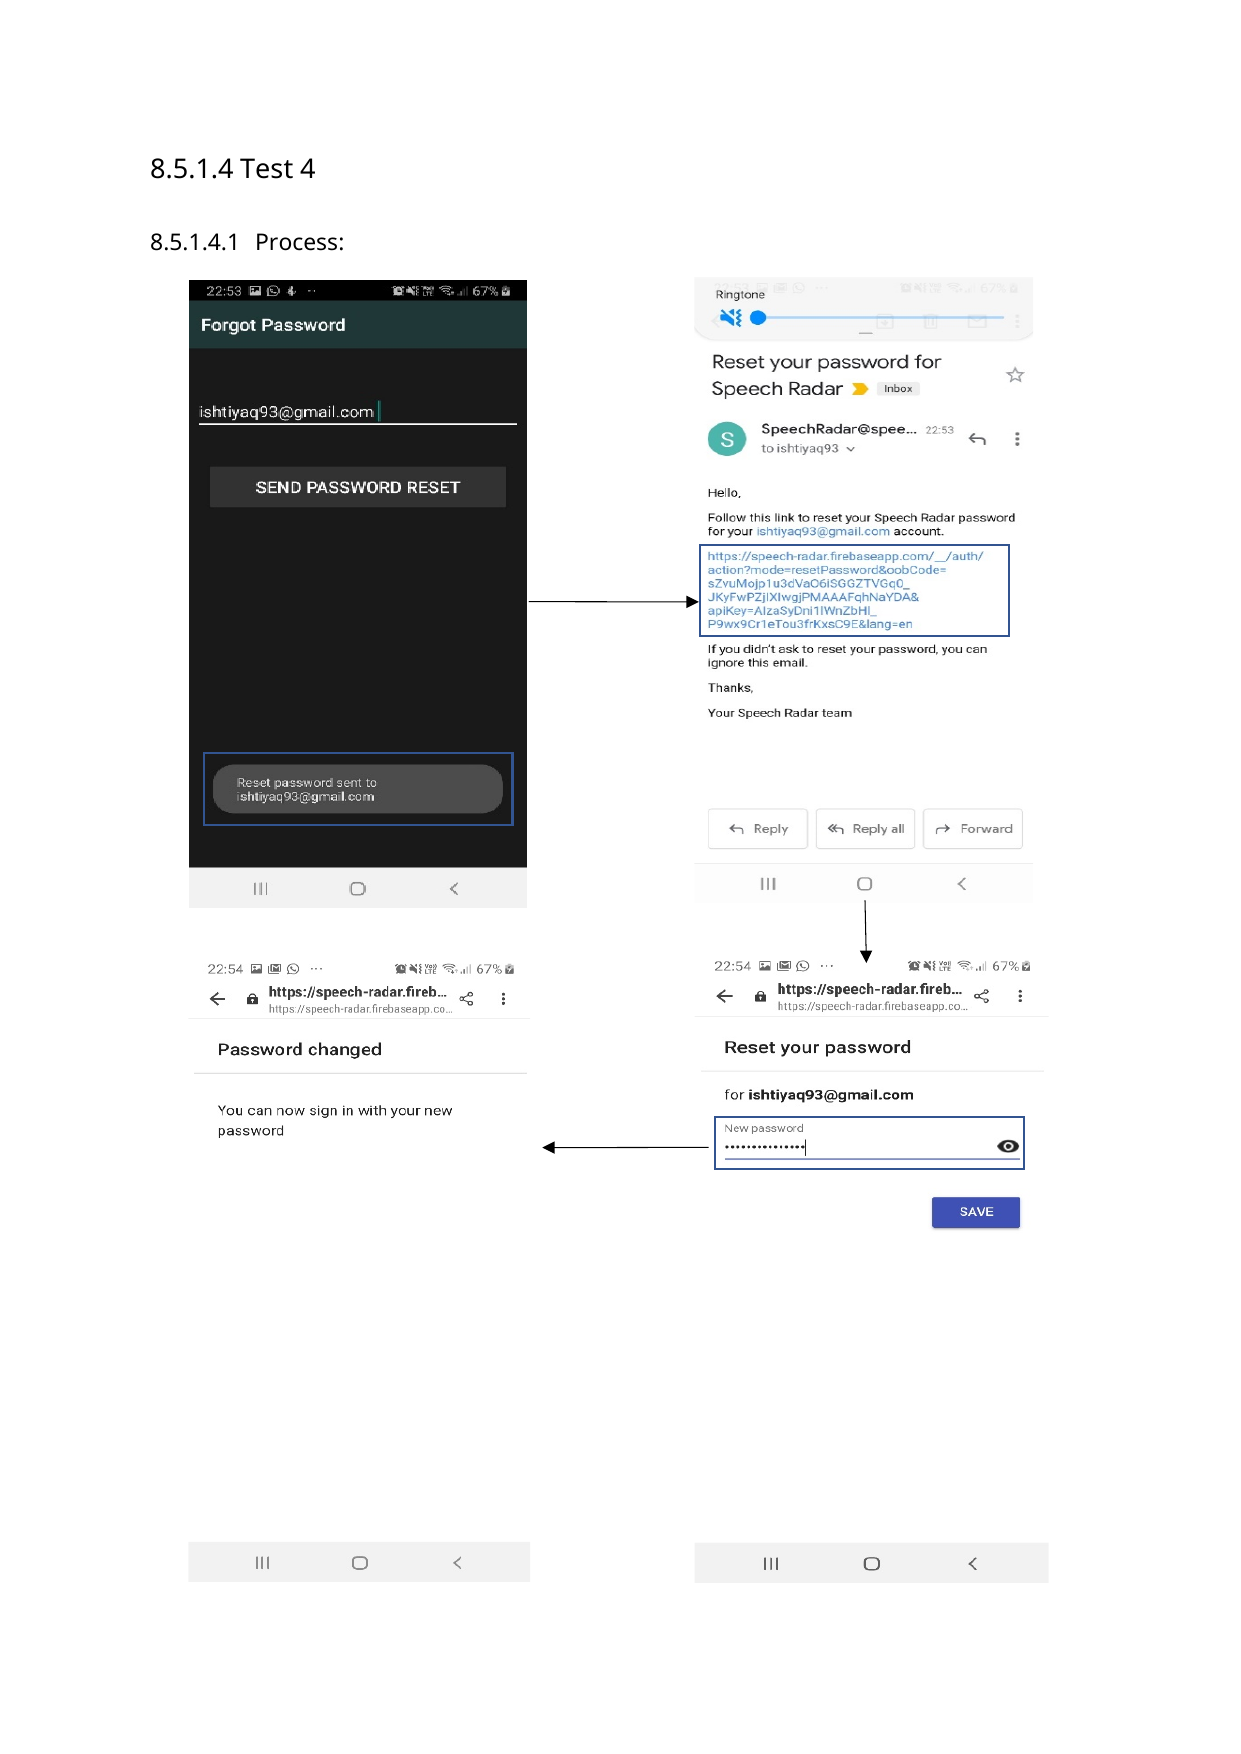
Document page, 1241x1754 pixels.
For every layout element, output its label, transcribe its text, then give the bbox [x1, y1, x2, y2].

picture [692, 955, 1049, 1581]
subtitle Test 4 [150, 150, 1090, 187]
picture [701, 546, 1008, 635]
picture [186, 280, 527, 906]
subtitle Process: [150, 226, 1090, 257]
picture [692, 277, 1034, 900]
picture [186, 958, 530, 1580]
